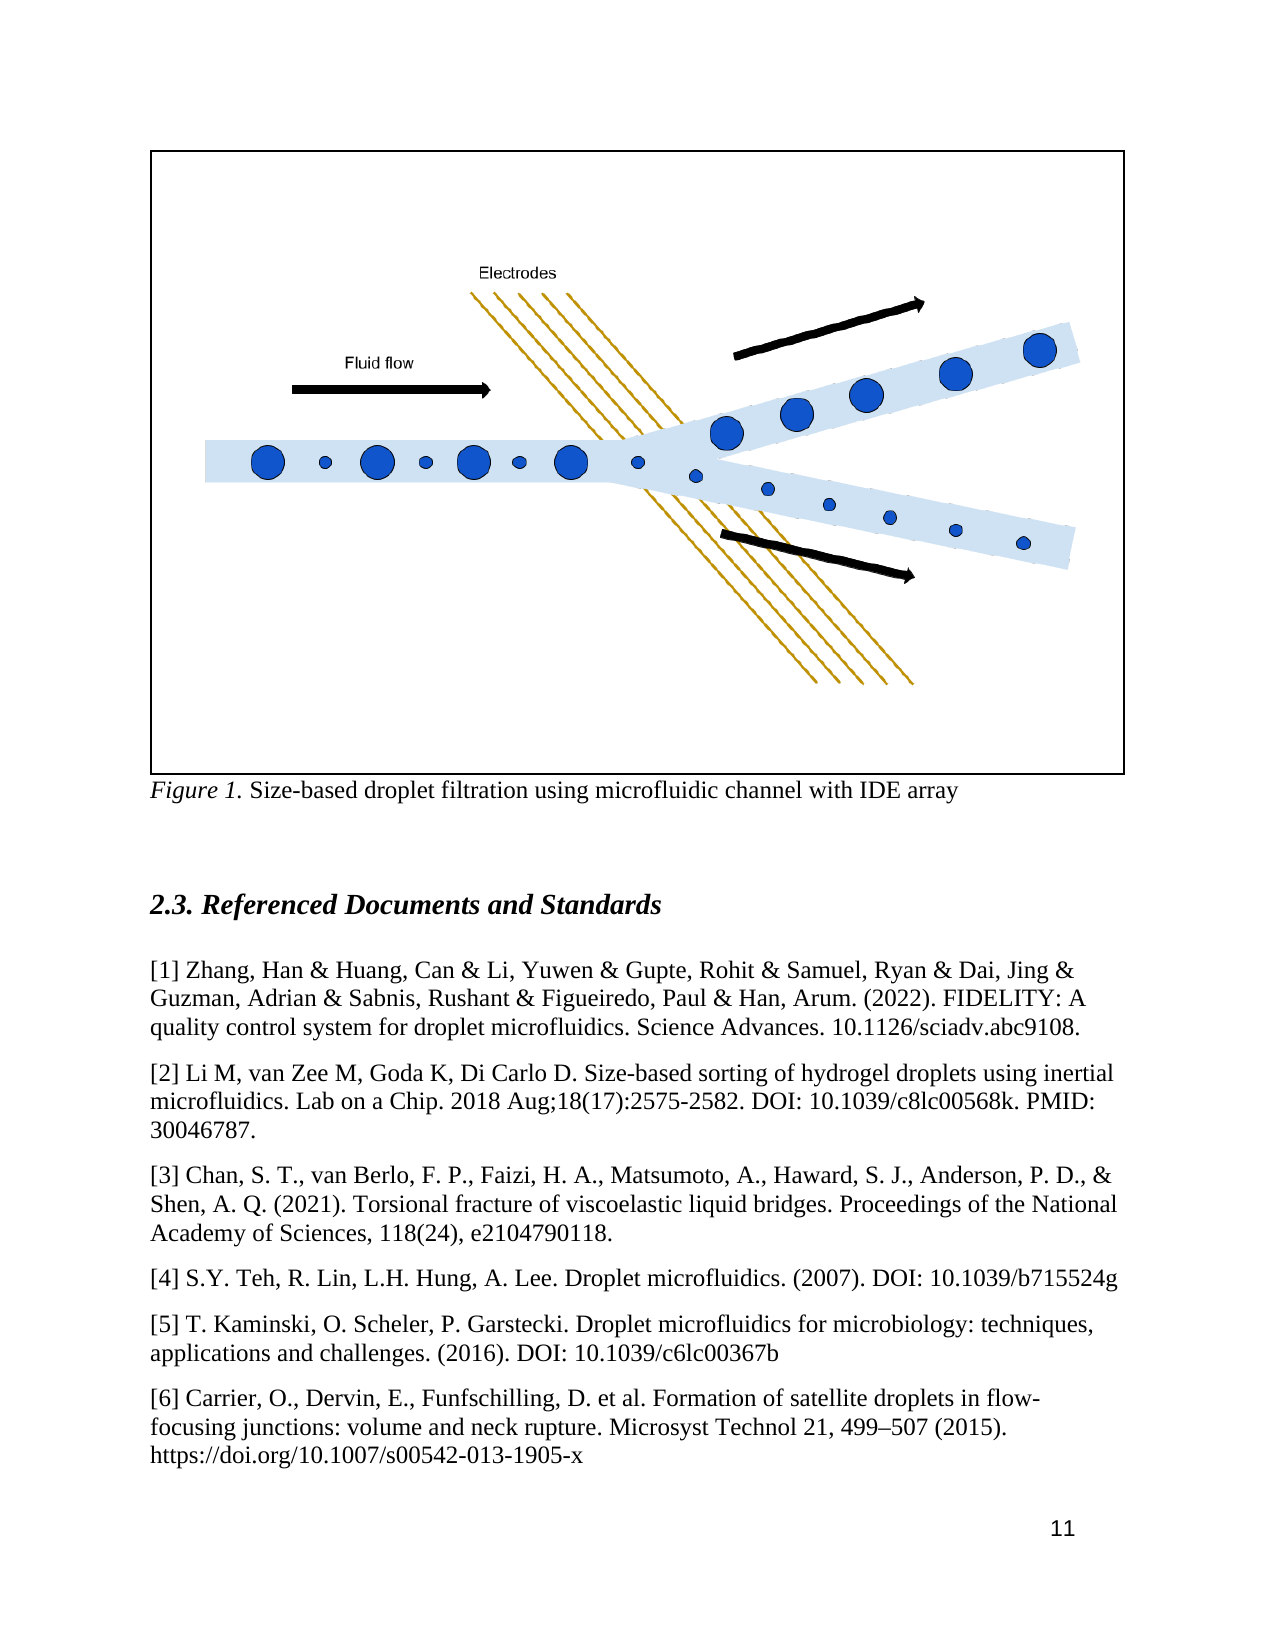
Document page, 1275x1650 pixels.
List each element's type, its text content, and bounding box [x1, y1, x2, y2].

text [4] S.Y. Teh, R. Lin, L.H. Hung, A. Lee. Droplet microfluidics. (2007). DOI: 10.1039/b715524g [150, 1263, 1125, 1292]
text Figure 1. Size-based droplet filtration using microfluidic channel with IDE array [150, 775, 1125, 804]
text [2] Li M, van Zee M, Goda K, Di Carlo D. Size-based sorting of hydrogel droplets using inertial microfluidics. Lab on a Chip. 2018 Aug;18(17):2575-2582. DOI: 10.1039/c8lc00568k. PMID: 30046787. [150, 1058, 1125, 1144]
picture [152, 152, 1123, 773]
text [6] Carrier, O., Dervin, E., Funfschilling, D. et al. Formation of satellite droplets in flow-focusing junctions: volume and neck rupture. Microsyst Technol 21, 499–507 (2015). https://doi.org/10.1007/s00542-013-1905-x [150, 1383, 1125, 1469]
text [3] Chan, S. T., van Berlo, F. P., Faizi, H. A., Matsumoto, A., Haward, S. J., Anderson, P. D., & Shen, A. Q. (2021). Torsional fracture of viscoelastic liquid bridges. Proceedings of the National Academy of Sciences, 118(24), e2104790118. [150, 1161, 1125, 1247]
text [5] T. Kaminski, O. Scheler, P. Garstecki. Droplet microfluidics for microbiology: techniques, applications and challenges. (2016). DOI: 10.1039/c6lc00367b [150, 1309, 1125, 1366]
text [1] Zhang, Han & Huang, Can & Li, Yuwen & Gupte, Rohit & Samuel, Ryan & Dai, Jing & Guzman, Adrian & Sabnis, Rushant & Figueiredo, Paul & Han, Arum. (2022). FIDELITY: A quality control system for droplet microfluidics. Science Advances. 10.1126/sciadv.abc9108. [150, 955, 1125, 1041]
subtitle 2.3. Referenced Documents and Standards [150, 887, 1125, 921]
